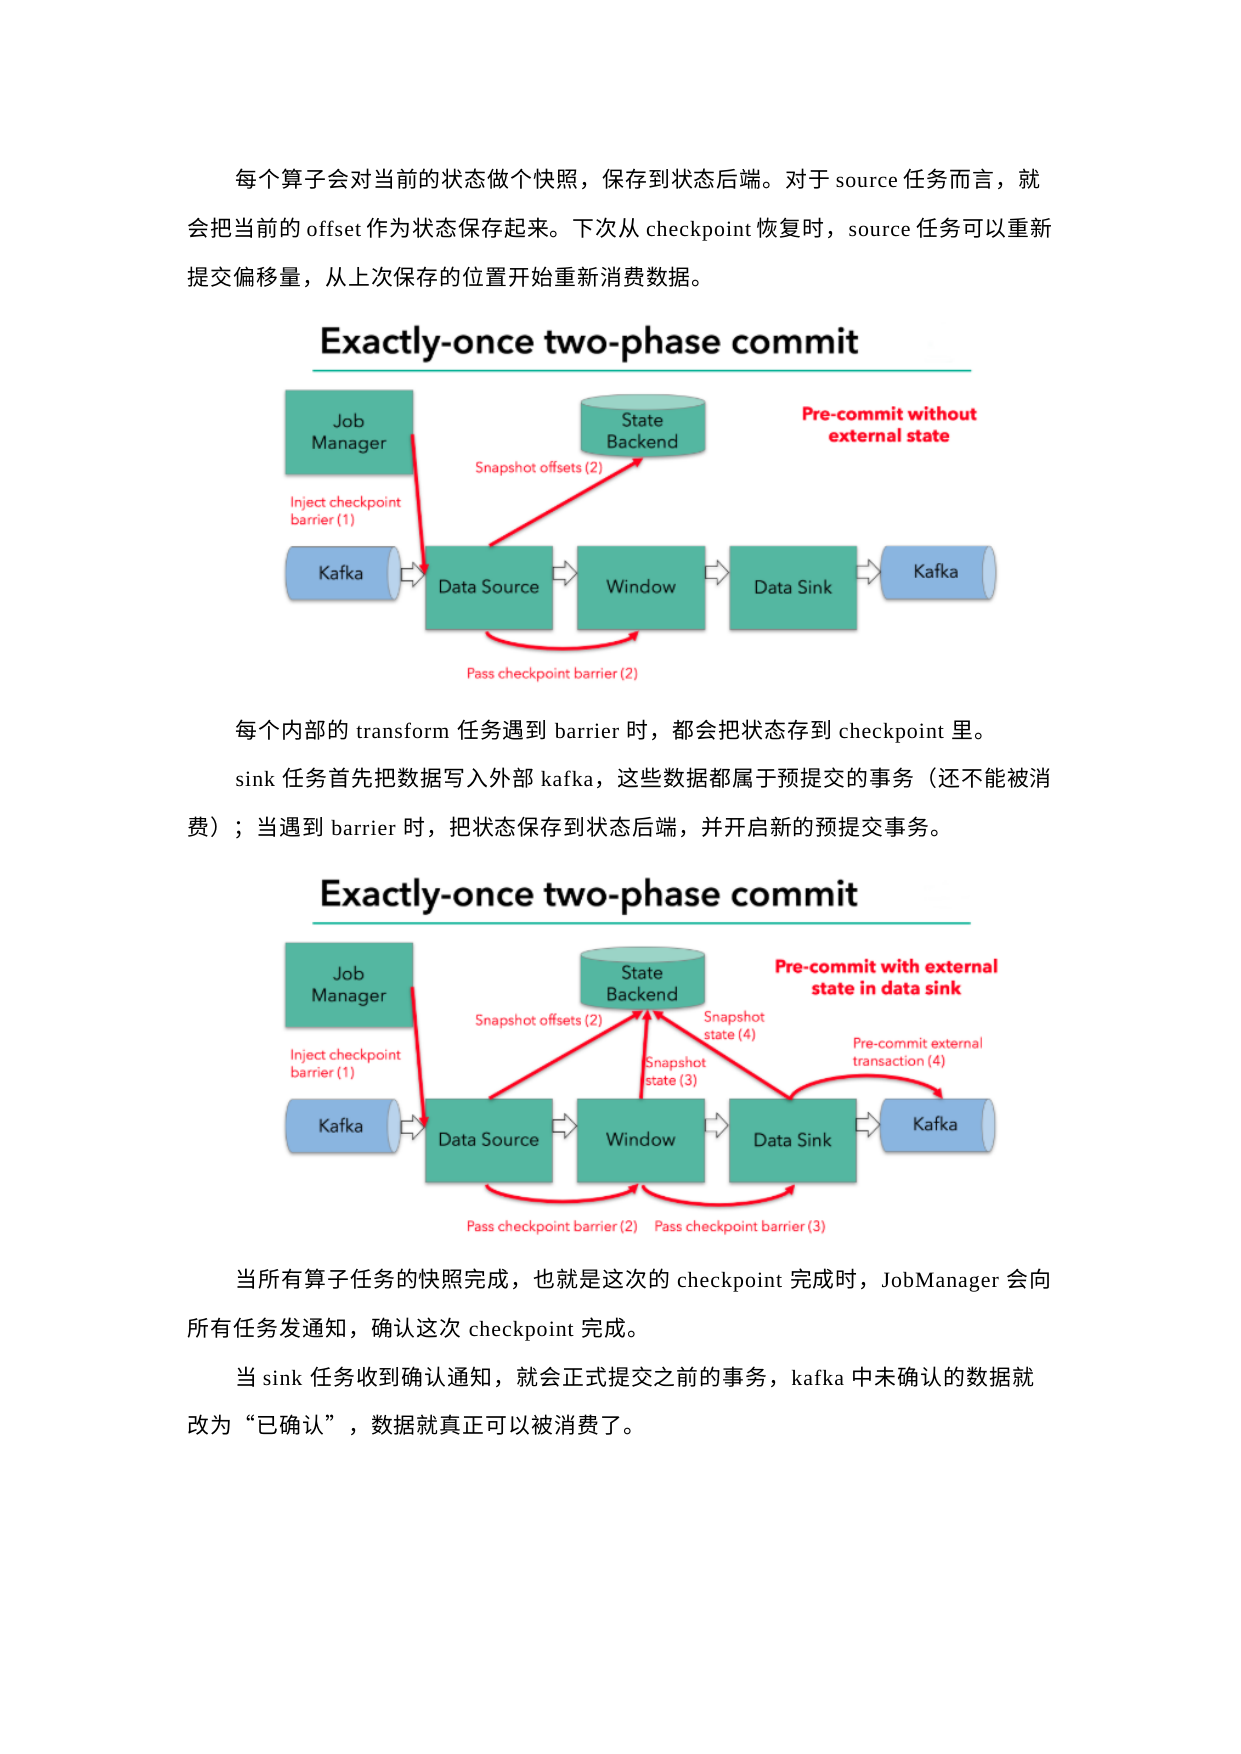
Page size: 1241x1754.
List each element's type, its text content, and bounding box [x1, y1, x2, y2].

text 当所有算子任务的快照完成，也就是这次的 checkpoint 完成时，JobManager 会向所有任务发通知，确认这次 checkpoint 完成。 [187, 1262, 1053, 1343]
text 当sink 任务收到确认通知，就会正式提交之前的事务，kafka 中未确认的数据就改为“已确认”，数据就真正可以被消费了。 [187, 1359, 1053, 1440]
text 每个内部的 transform 任务遇到 barrier 时，都会把状态存到 checkpoint 里。 [187, 712, 1053, 745]
picture [231, 314, 1027, 691]
text sink 任务首先把数据写入外部 kafka，这些数据都属于预提交的事务（还不能被消费）；当遇到 barrier 时，把状态保存到状态后端，并开启新的预提交事务。 [187, 761, 1053, 842]
text 每个算子会对当前的状态做个快照，保存到状态后端。对于source任务而言，就会把当前的offset作为状态保存起来。下次从checkpoint恢复时，source任务可以重新提交偏移量，从上次保存的位置开始重新消费数据。 [187, 162, 1053, 292]
picture [231, 864, 1027, 1241]
